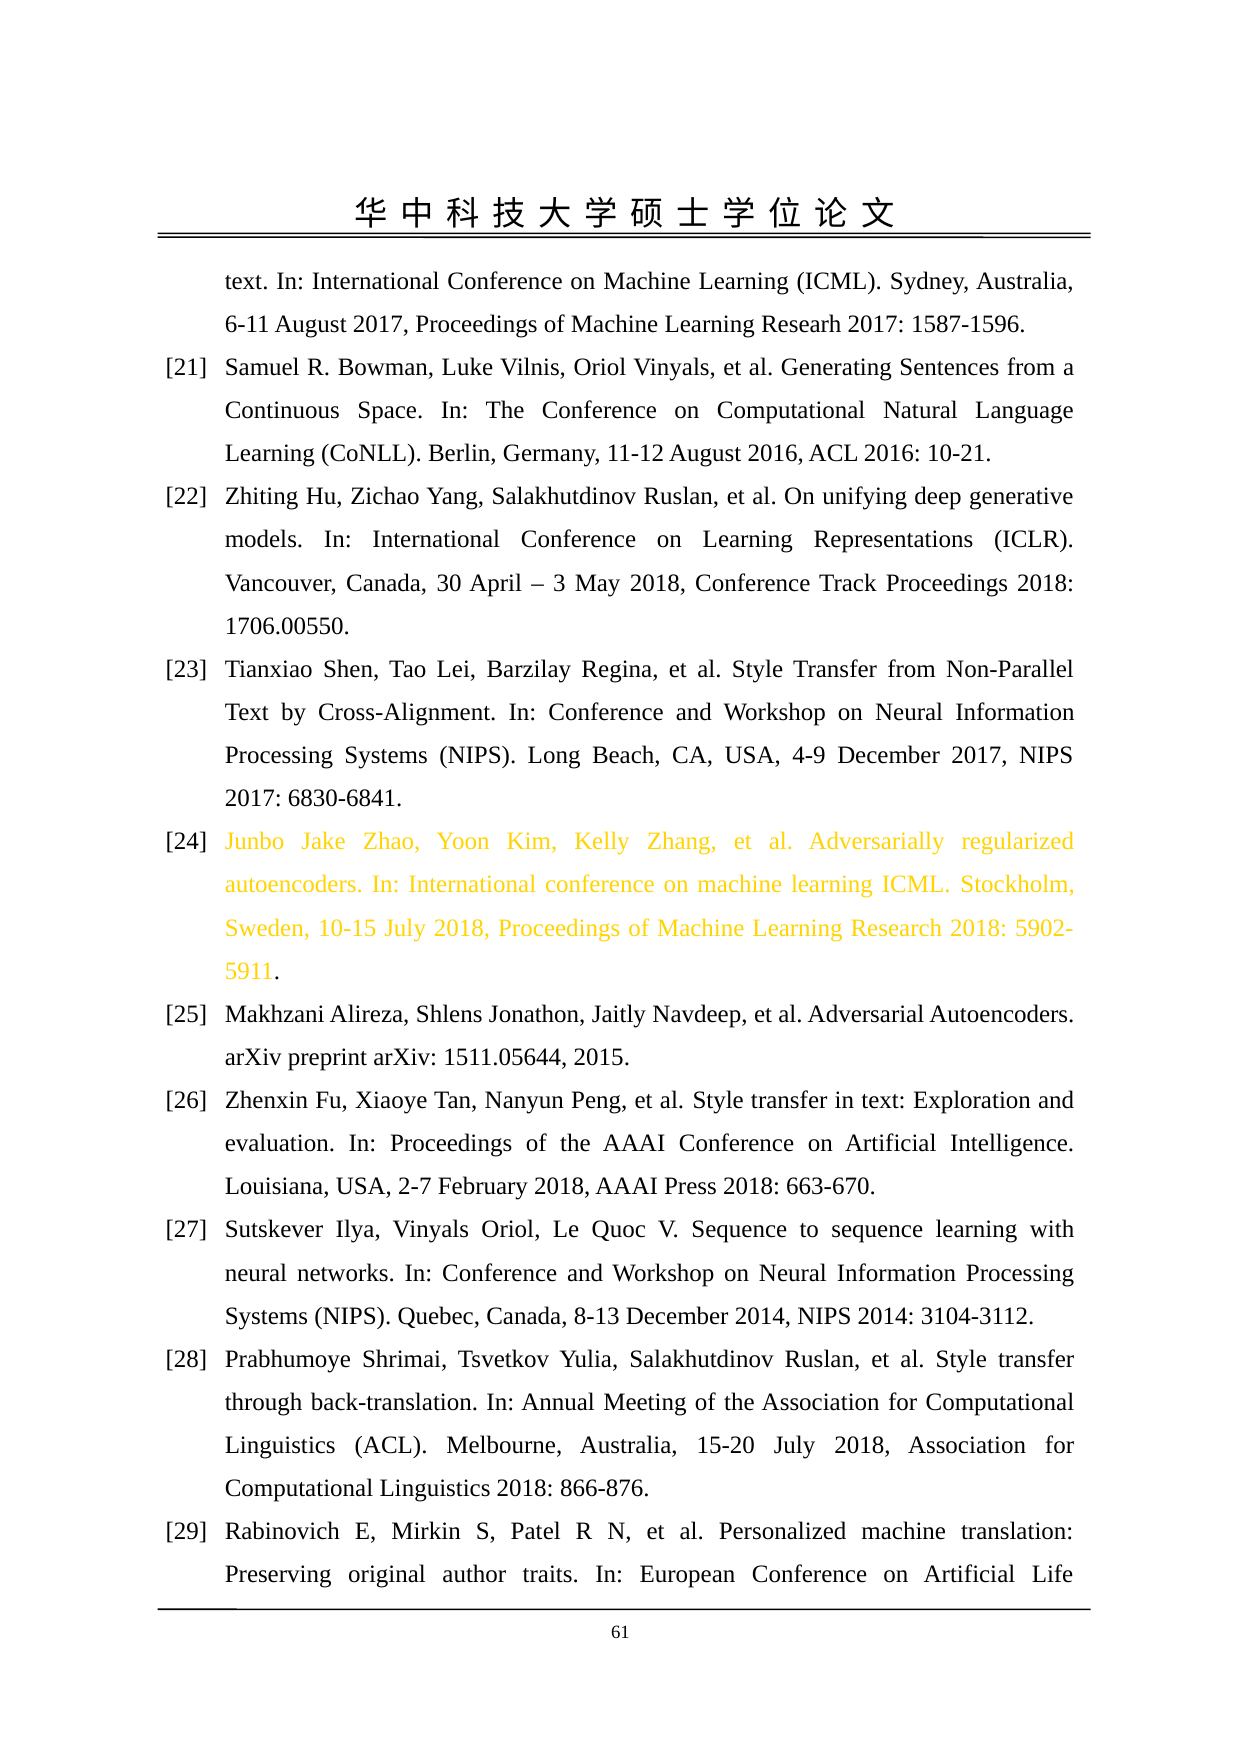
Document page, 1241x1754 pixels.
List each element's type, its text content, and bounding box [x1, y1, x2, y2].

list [165, 1516, 1075, 1588]
list Makhzani Alireza, Shlens Jonathon, Jaitly Navdeep, et al. Adversarial Autoencoders. arXiv preprint arXiv: 1511.05644, 2015. [165, 999, 1075, 1071]
list Zhiting Hu, Zichao Yang, Salakhutdinov Ruslan, et al. On unifying deep generative models. In: International Conference on Learning Representations (ICLR). Vancouver, Canada, 30 April – 3 May 2018, Conference Track Proceedings 2018: 1706.00550. [165, 481, 1075, 639]
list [165, 266, 1075, 338]
list Prabhumoye Shrimai, Tsvetkov Yulia, Salakhutdinov Ruslan, et al. Style transfer through back-translation. In: Annual Meeting of the Association for Computational Linguistics (ACL). Melbourne, Australia, 15-20 July 2018, Association for Computational Linguistics 2018: 866-876. [165, 1344, 1075, 1502]
list Zhenxin Fu, Xiaoye Tan, Nanyun Peng, et al. Style transfer in text: Exploration and evaluation. In: Proceedings of the AAAI Conference on Artificial Intelligence. Louisiana, USA, 2-7 February 2018, AAAI Press 2018: 663-670. [165, 1085, 1075, 1200]
list Samuel R. Bowman, Luke Vilnis, Oriol Vinyals, et al. Generating Sentences from a Continuous Space. In: The Conference on Computational Natural Language Learning (CoNLL). Berlin, Germany, 11-12 August 2016, ACL 2016: 10-21. [165, 352, 1075, 467]
list Sutskever Ilya, Vinyals Oriol, Le Quoc V. Sequence to sequence learning with neural networks. In: Conference and Workshop on Neural Information Processing Systems (NIPS). Quebec, Canada, 8-13 December 2014, NIPS 2014: 3104-3112. [165, 1214, 1075, 1329]
list Junbo Jake Zhao, Yoon Kim, Kelly Zhang, et al. Adversarially regularized autoencoders. In: International conference on machine learning ICML. Stockholm, Sweden, 10-15 July 2018, Proceedings of Machine Learning Research 2018: 5902-5911. [165, 826, 1075, 984]
list Tianxiao Shen, Tao Lei, Barzilay Regina, et al. Style Transfer from Non-Parallel Text by Cross-Alignment. In: Conference and Workshop on Neural Information Processing Systems (NIPS). Long Beach, CA, USA, 4-9 December 2017, NIPS 2017: 6830-6841. [165, 654, 1075, 812]
